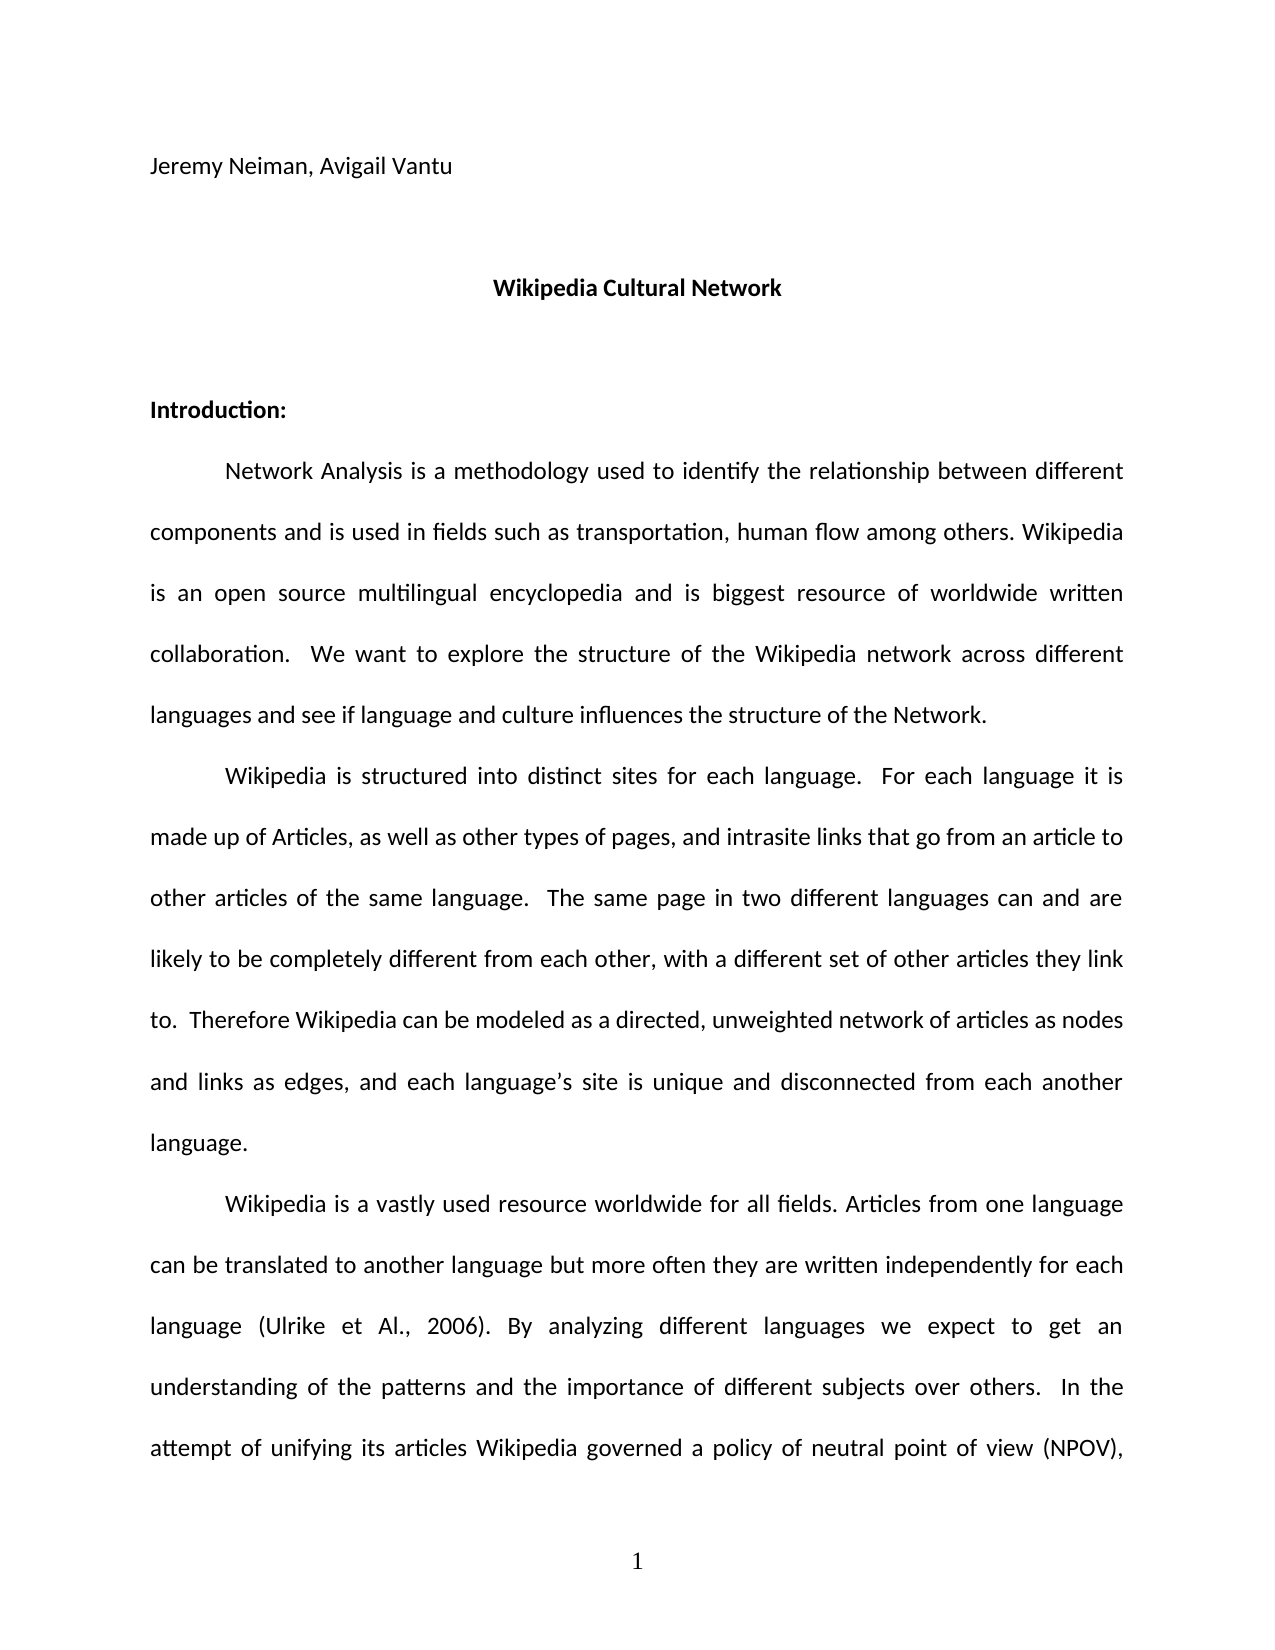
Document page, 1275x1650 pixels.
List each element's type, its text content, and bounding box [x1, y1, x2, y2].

text Wikipedia is structured into distinct sites for each language. For each language it is made up of Articles, as well as other types of pages, and intrasite links that go from an article to other articles of the same language. The same page in two different languages can and are likely to be completely different from each other, with a different set of other articles they link to. Therefore Wikipedia can be modeled as a directed, unweighted network of articles as nodes and links as edges, and each language’s site is unique and disconnected from each another language. [150, 760, 1125, 1157]
text Introduction: [150, 394, 1125, 425]
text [150, 1188, 1125, 1462]
text Jeremy Neiman, Avigail Vantu [150, 150, 1125, 181]
text Network Analysis is a methodology used to identify the relationship between different components and is used in fields such as transportation, human flow among others. Wikipedia is an open source multilingual encyclopedia and is biggest resource of worldwide written collaboration. We want to explore the structure of the Wikipedia network across different languages and see if language and culture influences the structure of the Network. [150, 455, 1125, 730]
text Wikipedia Cultural Network [150, 272, 1125, 303]
